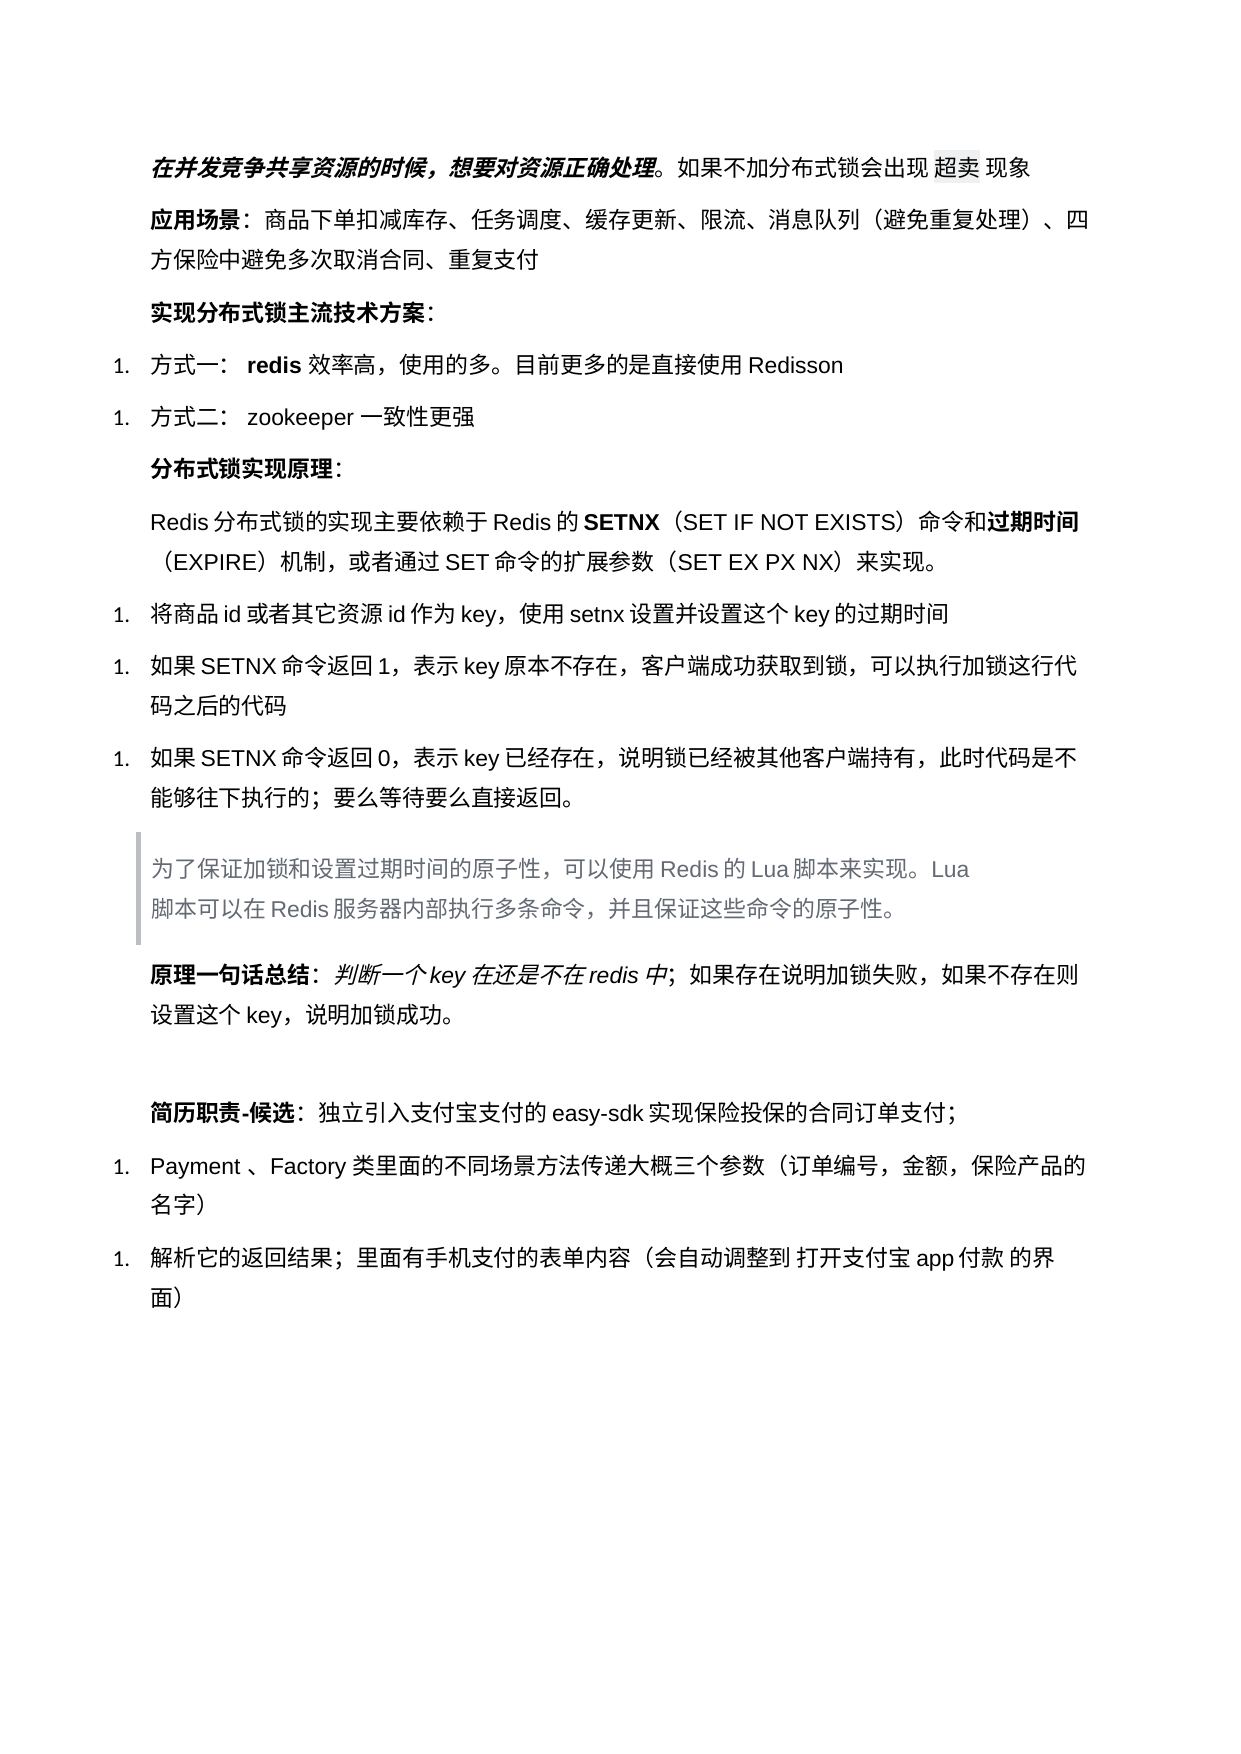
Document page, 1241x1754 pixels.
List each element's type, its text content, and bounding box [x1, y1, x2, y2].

table_header 为了保证加锁和设置过期时间的原子性，可以使用Redis的Lua脚本来实现。Lua脚本可以在Redis服务器内部执行多条命令，并且保证这些命令的原子性。 [141, 832, 1001, 945]
text 在并发竞争共享资源的时候，想要对资源正确处理。如果不加分布式锁会出现 超卖 现象 [150, 150, 934, 183]
text 分布式锁实现原理： [150, 451, 1090, 484]
text 简历职责-候选：独立引入支付宝支付的easy-sdk实现保险投保的合同订单支付； [150, 1095, 1090, 1128]
list 如果SETNX命令返回1，表示key原本不存在，客户端成功获取到锁，可以执行加锁这行代码之后的代码 [112, 648, 1090, 721]
text 应用场景：商品下单扣减库存、任务调度、缓存更新、限流、消息队列（避免重复处理）、四方保险中避免多次取消合同、重复支付 [150, 202, 1090, 275]
list Payment 、Factory 类里面的不同场景方法传递大概三个参数（订单编号，金额，保险产品的名字） [112, 1148, 1090, 1221]
list 解析它的返回结果；里面有手机支付的表单内容（会自动调整到 打开支付宝app付款 的界面） [112, 1240, 1090, 1313]
text 原理一句话总结：判断一个key在还是不在redis中；如果存在说明加锁失败，如果不存在则设置这个key，说明加锁成功。 [150, 957, 1090, 1030]
text Redis分布式锁的实现主要依赖于Redis的SETNX（SET IF NOT EXISTS）命令和过期时间（EXPIRE）机制，或者通过SET命令的扩展参数（SET EX PX NX）来实现。 [150, 503, 1090, 577]
list 方式一： redis 效率高，使用的多。目前更多的是直接使用Redisson [112, 347, 1090, 380]
text 实现分布式锁主流技术方案： [150, 294, 1090, 328]
list 将商品id或者其它资源id作为key，使用setnx设置并设置这个key的过期时间 [112, 596, 1090, 629]
list 方式二： zookeeper 一致性更强 [112, 399, 1090, 432]
list 如果SETNX命令返回0，表示key已经存在，说明锁已经被其他客户端持有，此时代码是不能够往下执行的；要么等待要么直接返回。 [112, 740, 1090, 813]
